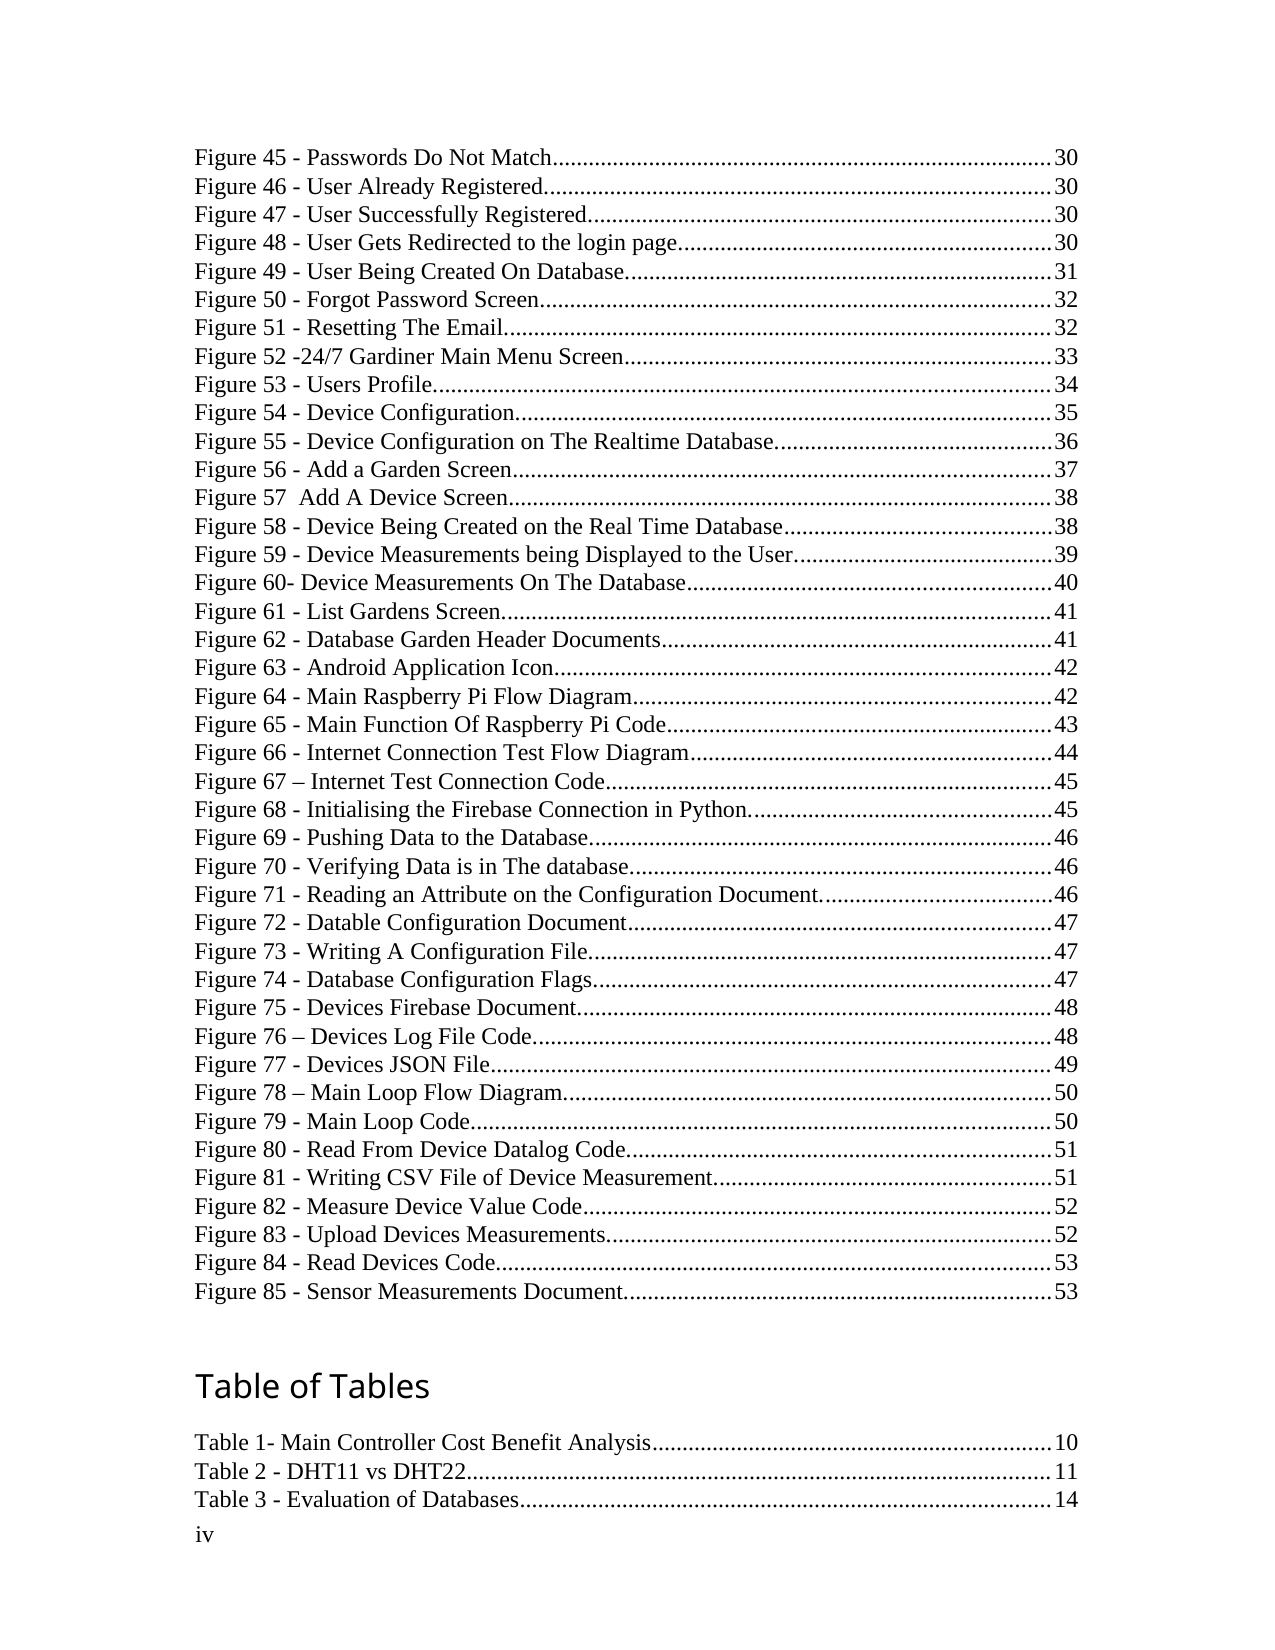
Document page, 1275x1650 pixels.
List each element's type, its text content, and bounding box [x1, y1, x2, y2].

text Figure 45 - Passwords Do Not Match 30 [194, 143, 1079, 171]
text Figure 51 - Resetting The Email. 32 [194, 313, 1079, 341]
text Figure 76 – Devices Log File Code. 48 [194, 1022, 1079, 1049]
text Figure 78 – Main Loop Flow Diagram. 50 [194, 1078, 1079, 1106]
text Figure 58 - Device Being Created on the Real Time Database 38 [194, 512, 1079, 539]
text Figure 75 - Devices Firebase Document. 48 [194, 993, 1079, 1021]
text Table 3 - Evaluation of Databases 14 [194, 1485, 1079, 1513]
text Figure 62 - Database Garden Header Documents 41 [194, 625, 1079, 653]
text Table 2 - DHT11 vs DHT22 11 [194, 1457, 1079, 1484]
text Figure 77 - Devices JSON File 49 [194, 1050, 1079, 1078]
text Figure 71 - Reading an Attribute on the Configuration Document. 46 [194, 880, 1079, 908]
text Figure 57 Add A Device Screen 38 [194, 483, 1079, 511]
text Figure 52 -24/7 Gardiner Main Menu Screen 33 [194, 342, 1079, 369]
text Table 1- Main Controller Cost Benefit Analysis 10 [194, 1428, 1079, 1456]
text Figure 50 - Forgot Password Screen. 32 [194, 285, 1079, 313]
text Figure 56 - Add a Garden Screen 37 [194, 455, 1079, 483]
text Figure 60- Device Measurements On The Database 40 [194, 568, 1079, 596]
text Figure 82 - Measure Device Value Code 52 [194, 1192, 1079, 1219]
text Figure 85 - Sensor Measurements Document. 53 [194, 1277, 1079, 1304]
text Table of Tables [195, 1363, 1079, 1408]
text Figure 84 - Read Devices Code. 53 [194, 1248, 1079, 1276]
text Figure 79 - Main Loop Code. 50 [194, 1107, 1079, 1134]
text Figure 55 - Device Configuration on The Realtime Database. 36 [194, 427, 1079, 454]
text Figure 63 - Android Application Icon. 42 [194, 653, 1079, 681]
text Figure 66 - Internet Connection Test Flow Diagram 44 [194, 738, 1079, 766]
text Figure 48 - User Gets Redirected to the login page. 30 [194, 228, 1079, 256]
text Figure 67 – Internet Test Connection Code 45 [194, 767, 1079, 794]
text Figure 61 - List Gardens Screen. 41 [194, 597, 1079, 624]
text Figure 81 - Writing CSV File of Device Measurement. 51 [194, 1163, 1079, 1191]
text Figure 46 - User Already Registered. 30 [194, 172, 1079, 199]
text Figure 64 - Main Raspberry Pi Flow Diagram 42 [194, 682, 1079, 709]
text Figure 53 - Users Profile. 34 [194, 370, 1079, 398]
text Figure 72 - Datable Configuration Document 47 [194, 908, 1079, 936]
text Figure 80 - Read From Device Datalog Code. 51 [194, 1135, 1079, 1163]
text Figure 49 - User Being Created On Database. 31 [194, 257, 1079, 284]
text Figure 74 - Database Configuration Flags. 47 [194, 965, 1079, 993]
text Figure 69 - Pushing Data to the Database. 46 [194, 823, 1079, 851]
text Figure 68 - Initialising the Firebase Connection in Python. 45 [194, 795, 1079, 823]
text Figure 73 - Writing A Configuration File. 47 [194, 937, 1079, 964]
text Figure 70 - Verifying Data is in The database. 46 [194, 852, 1079, 879]
text Figure 65 - Main Function Of Raspberry Pi Code 43 [194, 710, 1079, 738]
text Figure 47 - User Successfully Registered. 30 [194, 200, 1079, 228]
text Figure 54 - Device Configuration. 35 [194, 398, 1079, 426]
text Figure 59 - Device Measurements being Displayed to the User. 39 [194, 540, 1079, 568]
text Figure 83 - Upload Devices Measurements. 52 [194, 1220, 1079, 1248]
